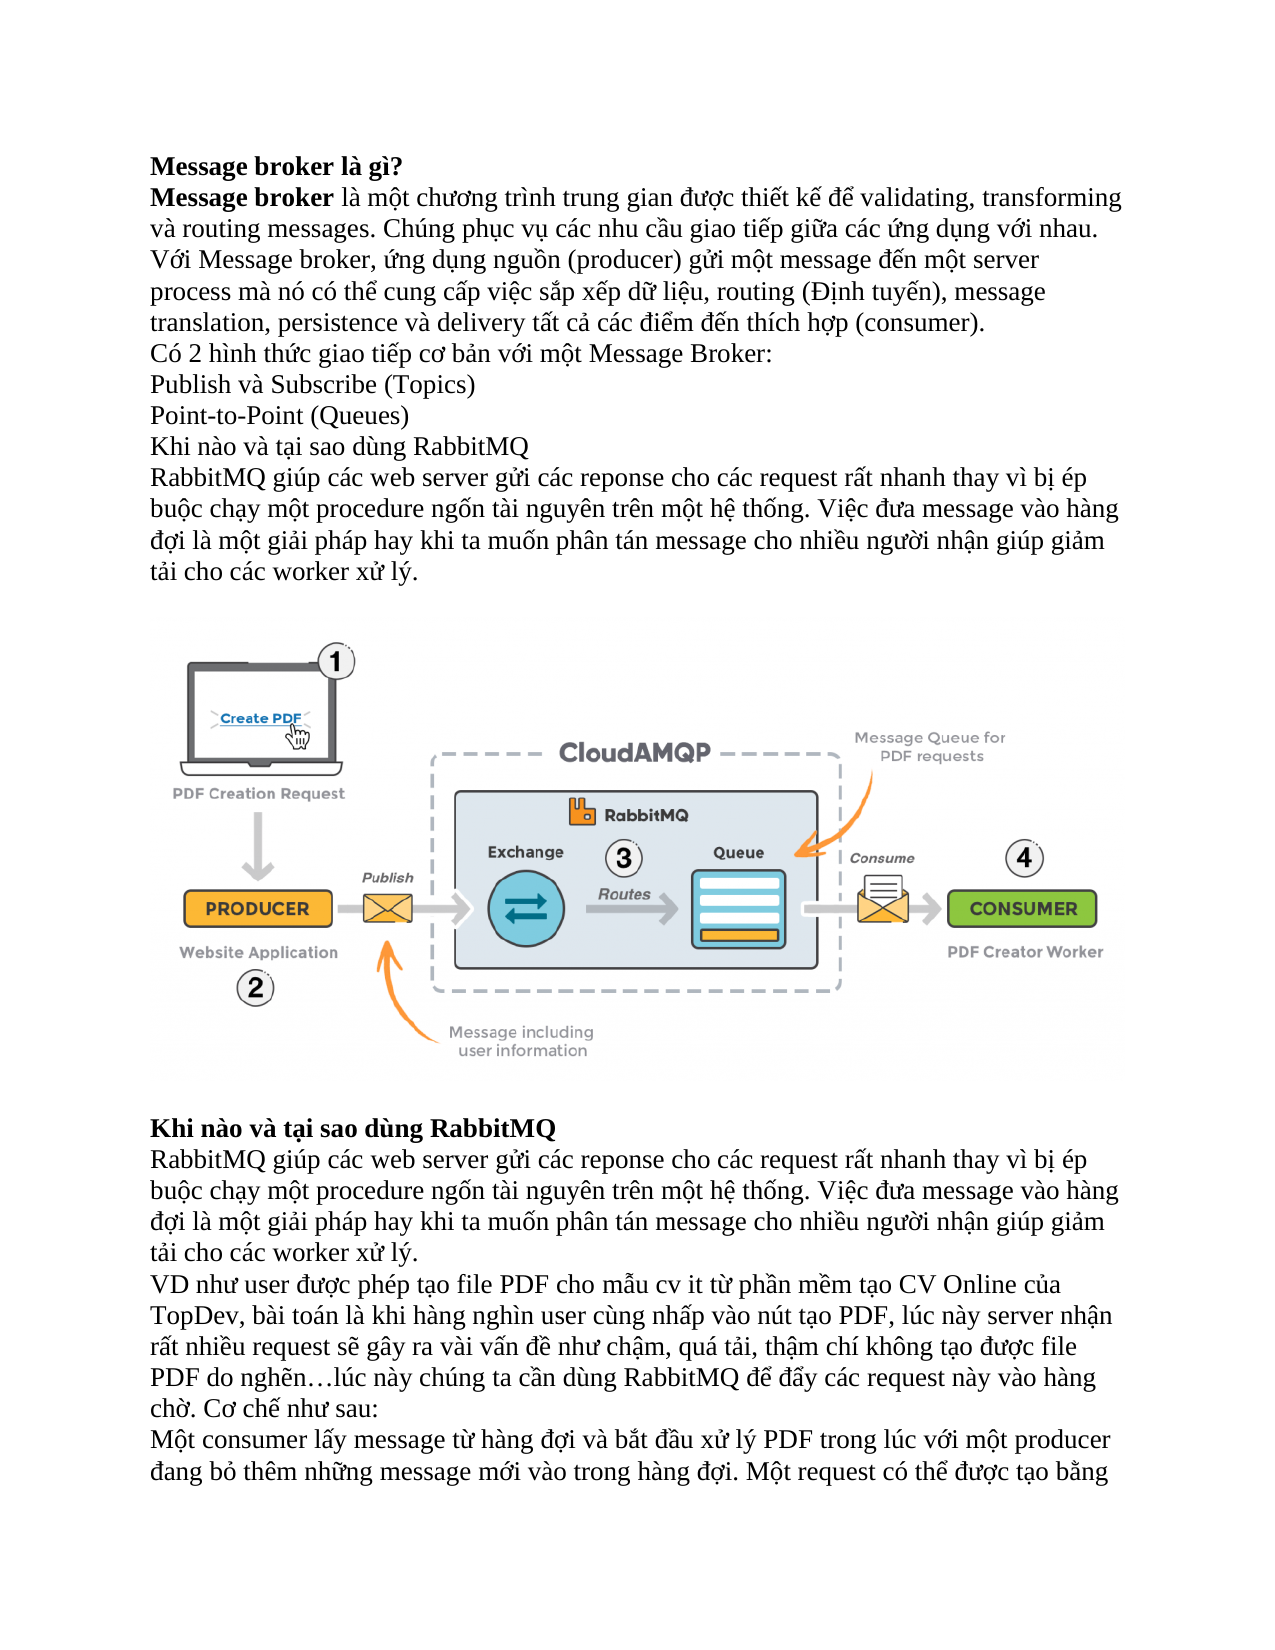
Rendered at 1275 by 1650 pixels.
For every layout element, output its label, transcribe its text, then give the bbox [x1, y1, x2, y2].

text Khi nào và tại sao dùng RabbitMQ [150, 1112, 1125, 1143]
text Message broker là gì? [150, 150, 1125, 181]
text RabbitMQ giúp các web server gửi các reponse cho các request rất nhanh thay vì bị ép buộc chạy một procedure ngốn tài nguyên trên một hệ thống. Việc đưa message vào hàng đợi là một giải pháp hay khi ta muốn phân tán message cho nhiều người nhận giúp giảm tải cho các worker xử lý. [150, 1143, 1125, 1268]
text Với Message broker, ứng dụng nguồn (producer) gửi một message đến một server process mà nó có thể cung cấp việc sắp xếp dữ liệu, routing (Định tuyến), message translation, persistence và delivery tất cả các điểm đến thích hợp (consumer). [150, 243, 1125, 337]
text Khi nào và tại sao dùng RabbitMQ [150, 430, 1125, 461]
text Message broker là một chương trình trung gian được thiết kế để validating, transforming và routing messages. Chúng phục vụ các nhu cầu giao tiếp giữa các ứng dụng với nhau. [150, 181, 1125, 243]
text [150, 1423, 1125, 1486]
text RabbitMQ giúp các web server gửi các reponse cho các request rất nhanh thay vì bị ép buộc chạy một procedure ngốn tài nguyên trên một hệ thống. Việc đưa message vào hàng đợi là một giải pháp hay khi ta muốn phân tán message cho nhiều người nhận giúp giảm tải cho các worker xử lý. [150, 461, 1125, 586]
text Point-to-Point (Queues) [150, 399, 1125, 430]
text Publish và Subscribe (Topics) [150, 368, 1125, 399]
picture [150, 617, 1125, 1081]
text VD như user được phép tạo file PDF cho mẫu cv it từ phần mềm tạo CV Online của TopDev, bài toán là khi hàng nghìn user cùng nhấp vào nút tạo PDF, lúc này server nhận rất nhiều request sẽ gây ra vài vấn đề như chậm, quá tải, thậm chí không tạo được file PDF do nghẽn…lúc này chúng ta cần dùng RabbitMQ để đẩy các request này vào hàng chờ. Cơ chế như sau: [150, 1268, 1125, 1423]
text Có 2 hình thức giao tiếp cơ bản với một Message Broker: [150, 337, 1125, 368]
